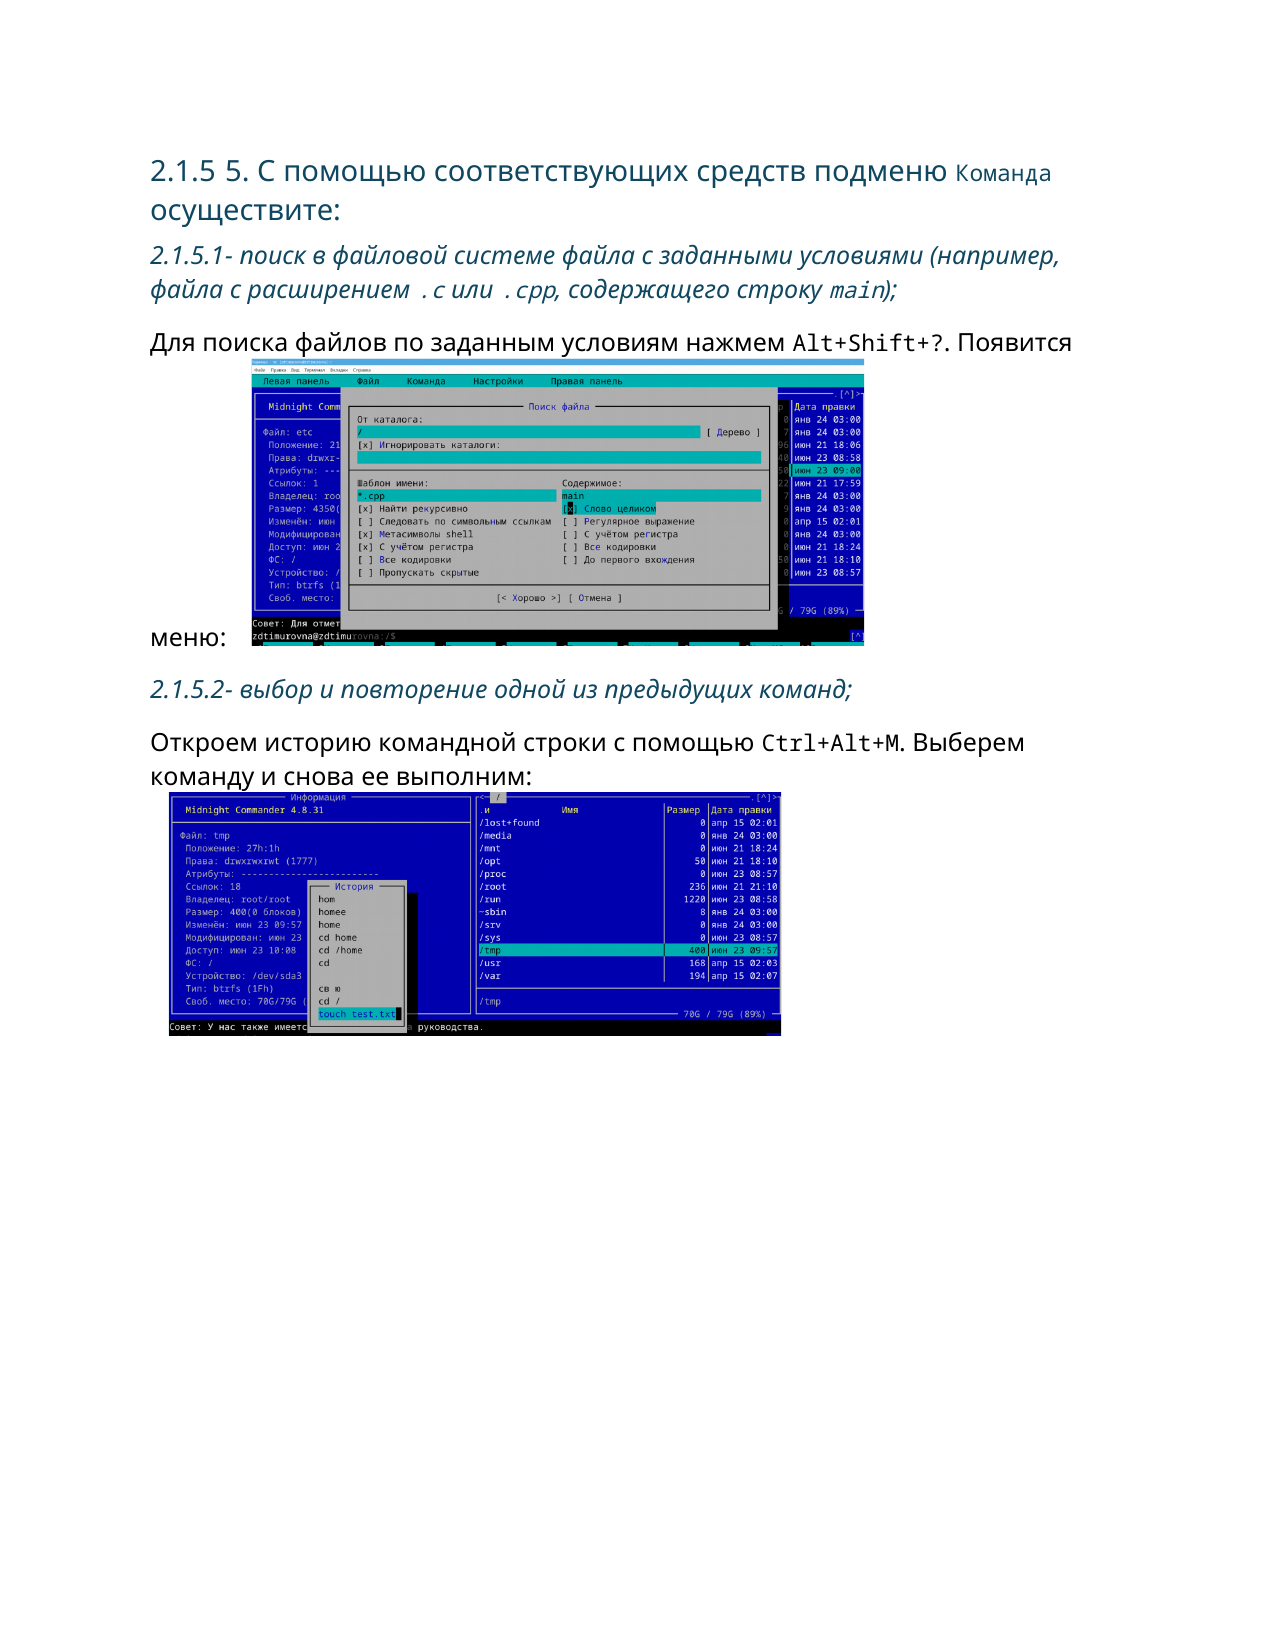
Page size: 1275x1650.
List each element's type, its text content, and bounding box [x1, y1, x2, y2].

subtitle 2.1.5 5. С помощью соответствующих средств подменю Команда осуществите: [150, 150, 1125, 229]
subtitle 2.1.5.1 - поиск в файловой системе файла с заданными условиями (например, файла с расширением .c или .cpp, содержащего строку main); [150, 238, 1125, 306]
picture [168, 792, 782, 1036]
picture [251, 358, 865, 646]
subtitle 2.1.5.2 - выбор и повторение одной из предыдущих команд; [150, 672, 1125, 706]
